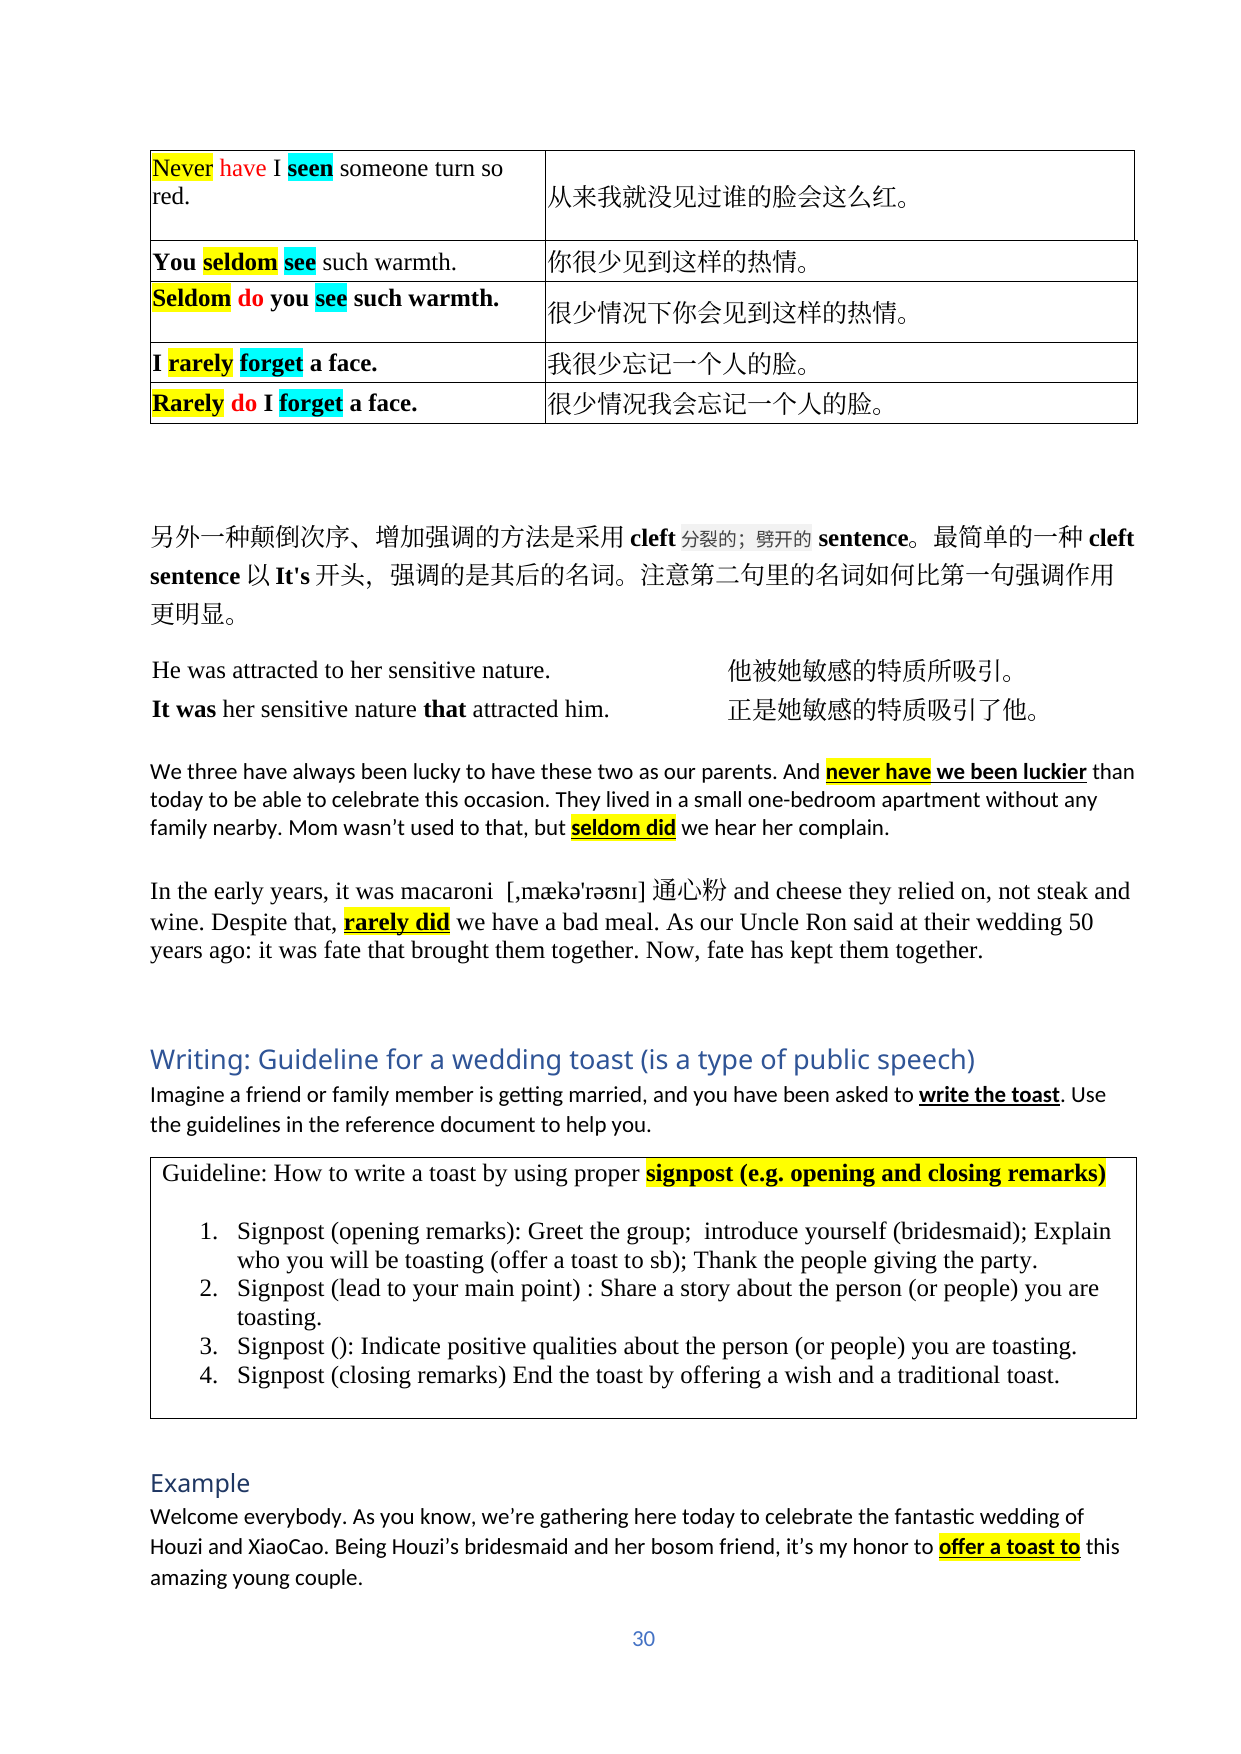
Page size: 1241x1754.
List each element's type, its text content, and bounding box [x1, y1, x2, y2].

table_cell Rarely do I forget a face. [151, 383, 545, 422]
table_cell 很少情况下你会见到这样的热情。 [546, 282, 1137, 342]
table_cell You seldom see such warmth. [151, 241, 545, 281]
text 另外一种颠倒次序、增加强调的方法是采用cleft分裂的；劈开的 sentence。最简单的一种cleft sentence以It's开头，强调的是其后的名词。注意第二句里的名词如何比第一句强调作用更明显。 [150, 517, 1137, 631]
table_cell Seldom do you see such warmth. [151, 282, 545, 342]
table_cell 我很少忘记一个人的脸。 [546, 343, 1137, 382]
table_cell 正是她敏感的特质吸引了他。 [726, 689, 1137, 728]
table_cell 很少情况我会忘记一个人的脸。 [546, 383, 1137, 422]
text Welcome everybody. As you know, we’re gathering here today to celebrate the fantastic wedding of Houzi and XiaoCao. Being Houzi’s bridesmaid and her bosom friend, it’s my honor to offer a toast to this amazing young couple. [150, 1502, 1137, 1591]
table_cell I rarely forget a face. [151, 343, 545, 382]
table_cell 你很少见到这样的热情。 [546, 241, 1137, 281]
subtitle Writing: Guideline for a wedding toast (is a type of public speech) [150, 1040, 1137, 1077]
table_header He was attracted to her sensitive nature. [150, 650, 726, 689]
table_cell 从来我就没见过谁的脸会这么红。 [546, 151, 1134, 240]
subtitle Example [150, 1466, 1137, 1499]
table_header Guideline: How to write a toast by using proper signpost (e.g. opening and closing remarks) Signpost (opening remarks): Greet the group; introduce yourself (bridesmaid); Explain who you will be toasting (offer a toast to sb); Thank the people giving the party. Signpost (lead to your main point) : Share a story about the person (or people) you are toasting. Signpost (): Indicate positive qualities about the person (or people) you are toasting. Signpost (closing remarks) End the toast by offering a wish and a traditional toast. [151, 1158, 1136, 1418]
table_cell Never have I seen someone turn so red. [151, 151, 545, 240]
text In the early years, it was macaroni [,mækə'rəʊnɪ] 通心粉 and cheese they relied on, not steak and wine. Despite that, rarely did we have a bad meal. As our Uncle Ron said at their wedding 50 years ago: it was fate that brought them together. Now, fate has kept them together. [150, 871, 1137, 964]
table_header 他被她敏感的特质所吸引。 [726, 650, 1137, 689]
text Imagine a friend or family member is getting married, and you have been asked to write the toast. Use the guidelines in the reference document to help you. [150, 1080, 1137, 1138]
text We three have always been lucky to have these two as our parents. And never have we been luckier than today to be able to celebrate this occasion. They lived in a small one-bedroom apartment without any family nearby. Mom wasn’t used to that, but seldom did we hear her complain. [150, 757, 1137, 841]
table_cell It was her sensitive nature that attracted him. [150, 689, 726, 728]
